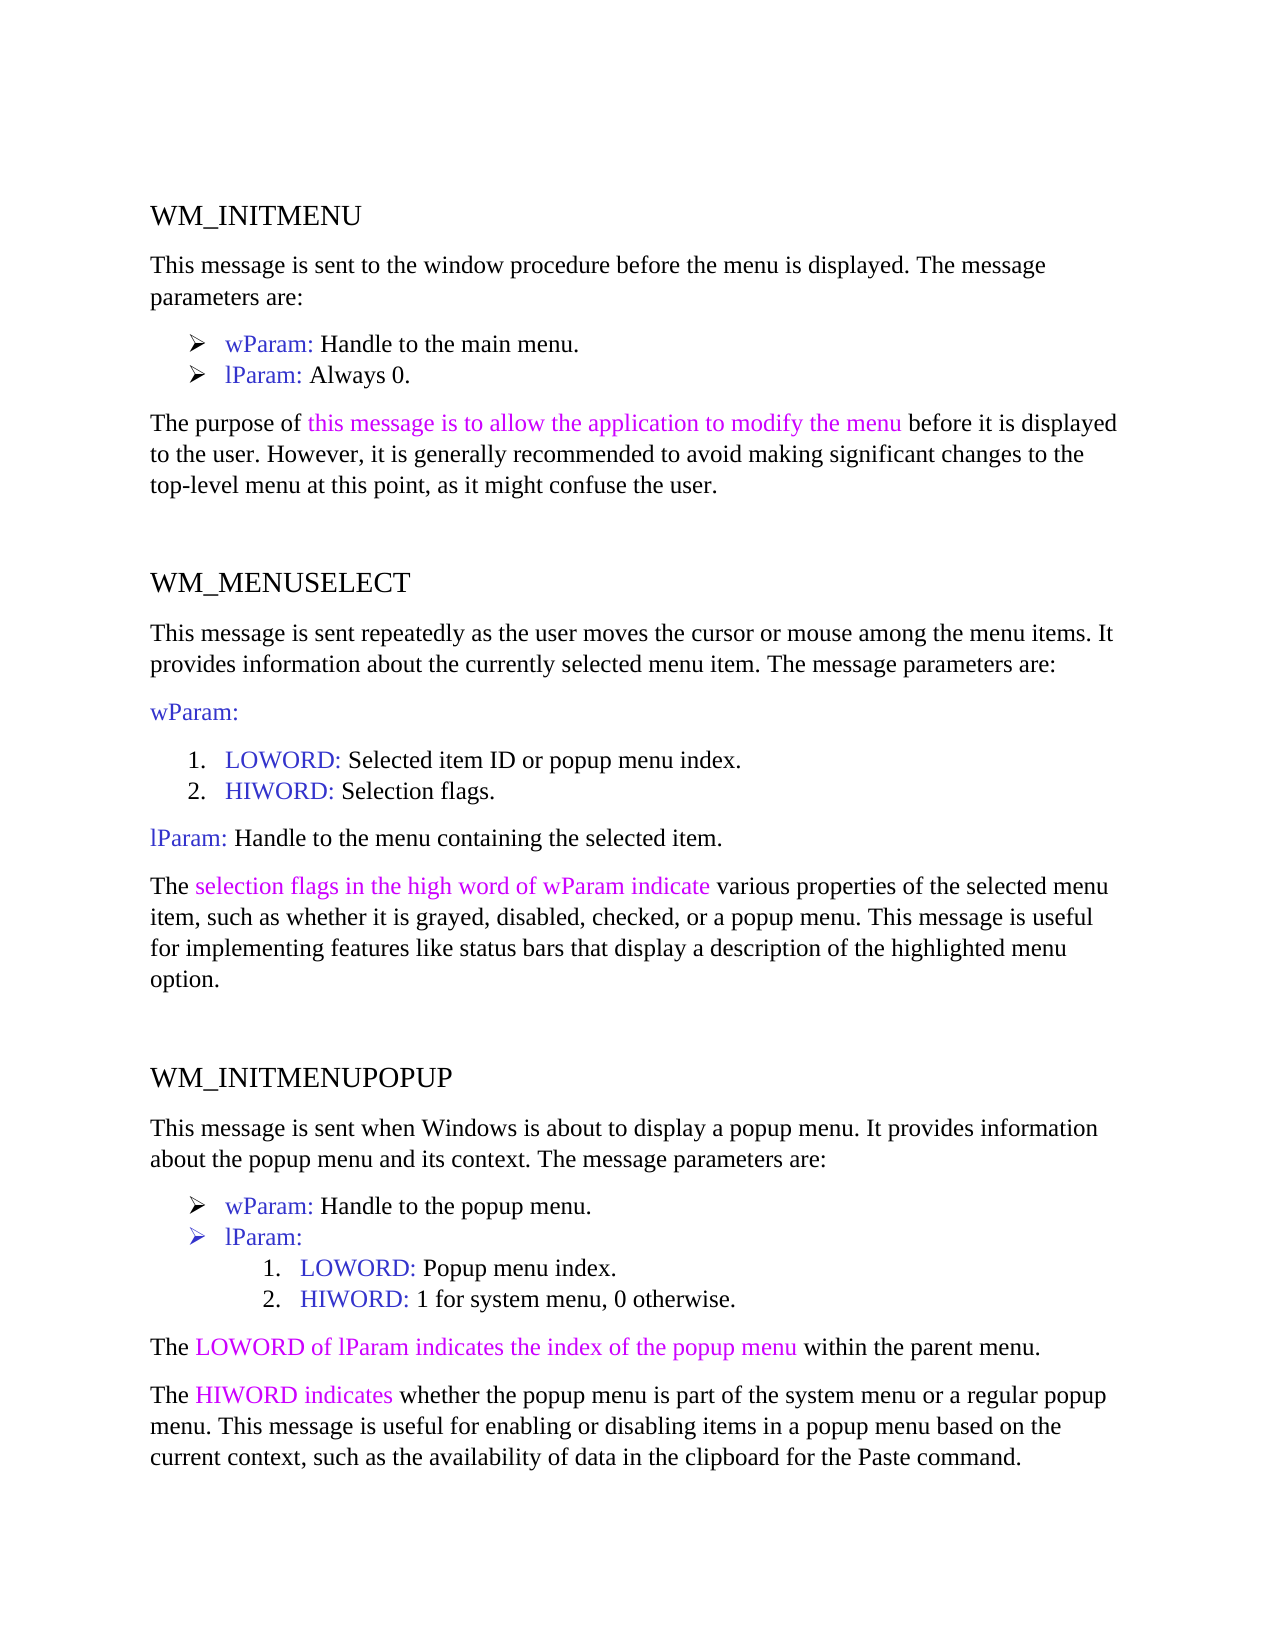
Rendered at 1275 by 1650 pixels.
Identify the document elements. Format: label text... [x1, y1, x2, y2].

text WM_MENUSELECT [150, 566, 1125, 599]
list lParam: Always 0. [187, 360, 1125, 389]
list wParam: Handle to the popup menu. [187, 1191, 1125, 1220]
text This message is sent repeatedly as the user moves the cursor or mouse among the menu items. It provides information about the currently selected menu item. The message parameters are: [150, 618, 1125, 678]
list HIWORD: Selection flags. [187, 776, 1125, 804]
text The selection flags in the high word of wParam indicate various properties of the selected menu item, such as whether it is grayed, disabled, checked, or a popup menu. This message is useful for implementing features like status bars that display a description of the highlighted menu option. [150, 871, 1125, 993]
text WM_INITMENUPOPUP [150, 1060, 1125, 1093]
text wParam: [150, 697, 1125, 726]
list LOWORD: Selected item ID or popup menu index. [187, 745, 1125, 773]
text WM_INITMENU [150, 198, 1125, 231]
text This message is sent when Windows is about to display a popup menu. It provides information about the popup menu and its context. The message parameters are: [150, 1113, 1125, 1172]
list LOWORD: Popup menu index. [262, 1253, 1125, 1282]
text The LOWORD of lParam indicates the index of the popup menu within the parent menu. [150, 1332, 1125, 1361]
text lParam: Handle to the menu containing the selected item. [150, 823, 1125, 852]
text This message is sent to the window procedure before the menu is displayed. The message parameters are: [150, 251, 1125, 310]
list wParam: Handle to the main menu. [187, 329, 1125, 358]
list HIWORD: 1 for system menu, 0 otherwise. [262, 1284, 1125, 1313]
list lParam: [187, 1222, 1125, 1251]
text The HIWORD indicates whether the popup menu is part of the system menu or a regular popup menu. This message is useful for enabling or disabling items in a popup menu based on the current context, such as the availability of data in the clipboard for the Paste command. [150, 1380, 1125, 1471]
text The purpose of this message is to allow the application to modify the menu before it is displayed to the user. However, it is generally recommended to avoid making significant changes to the top-level menu at this point, as it might confuse the user. [150, 408, 1125, 499]
